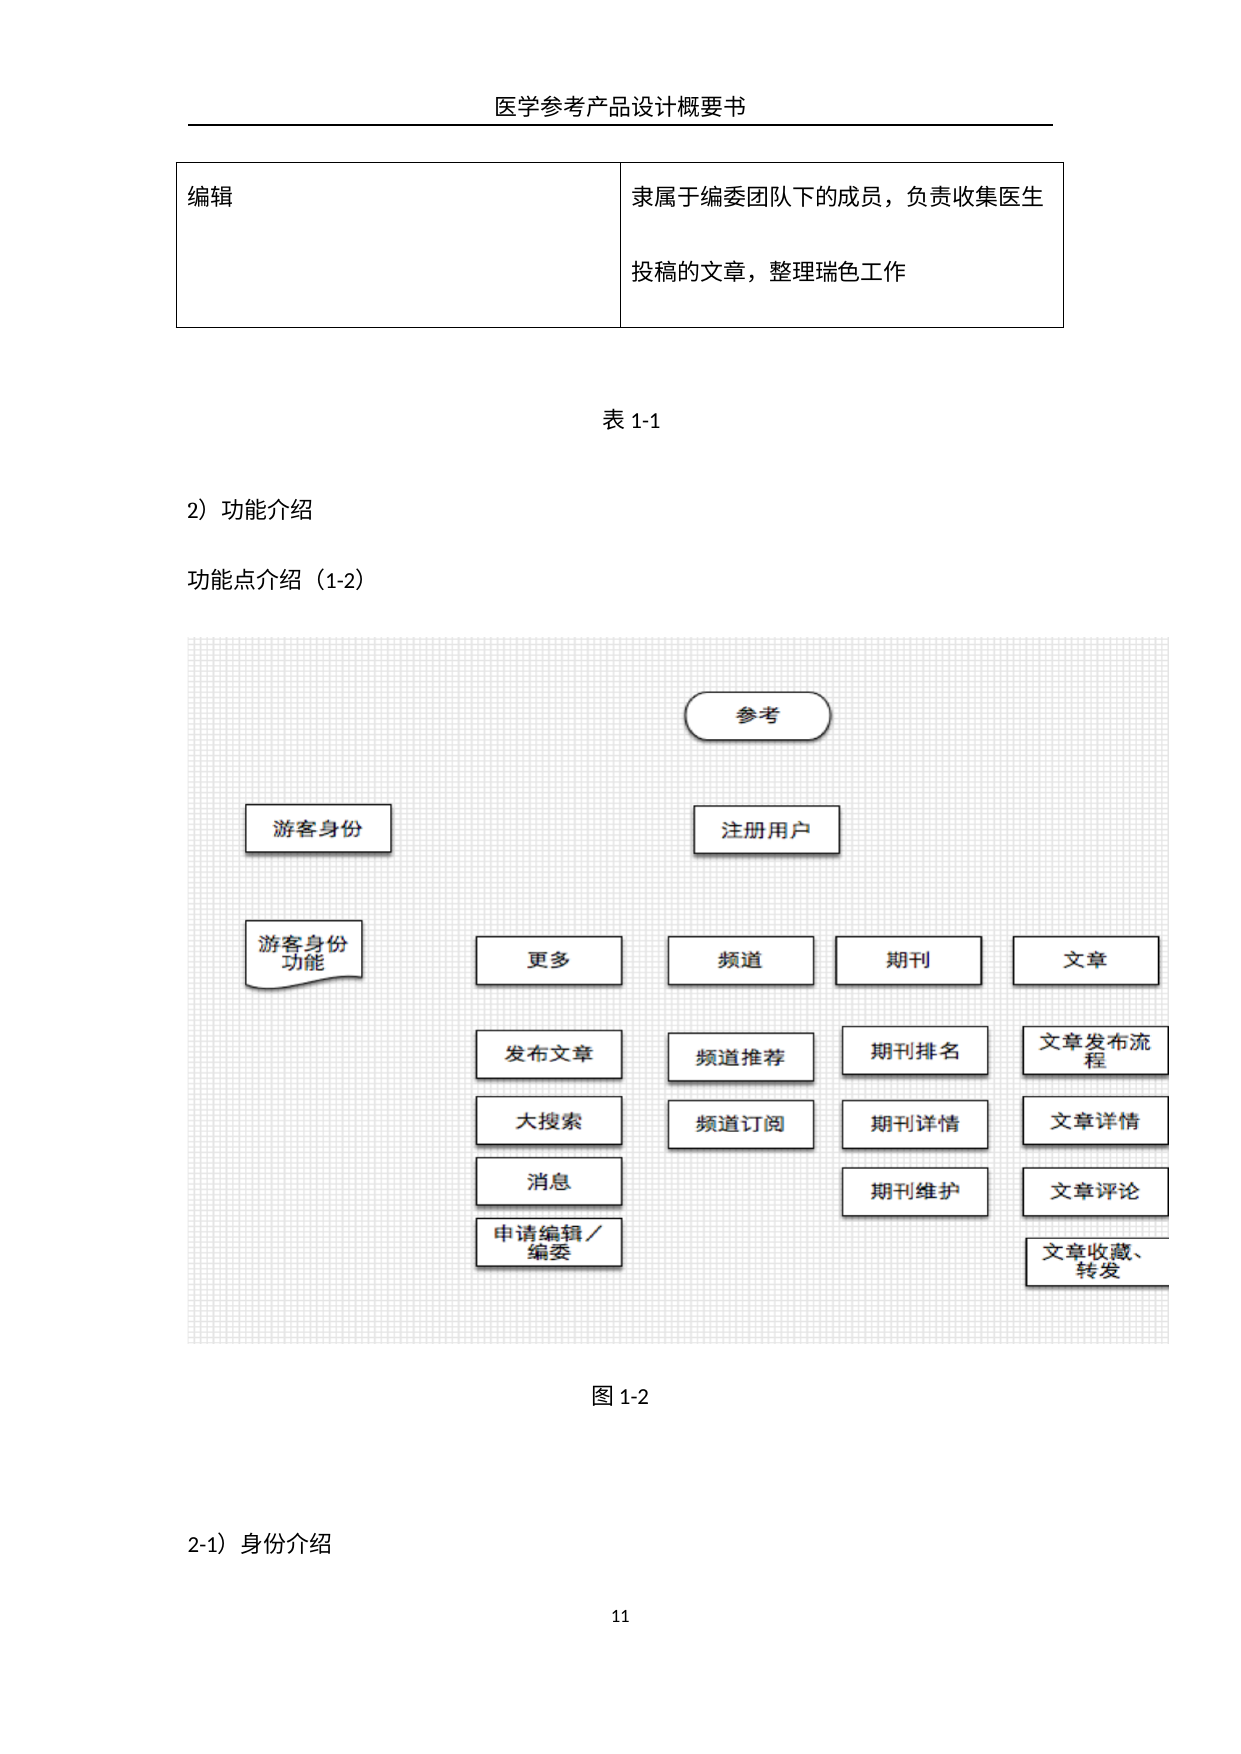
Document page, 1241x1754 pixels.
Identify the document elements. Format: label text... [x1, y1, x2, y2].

table_cell 隶属于编委团队下的成员，负责收集医生投稿的文章，整理瑞色工作 [621, 163, 1063, 327]
table_cell 编辑 [177, 163, 620, 327]
text 2-1）身份介绍 [187, 1510, 1053, 1575]
text 功能点介绍（1-2） [187, 546, 1053, 611]
text 图1-2 [187, 1344, 1053, 1427]
text 表1-1 [187, 386, 1053, 451]
subtitle 2）功能介绍 [187, 476, 1053, 541]
picture [187, 637, 1169, 1344]
